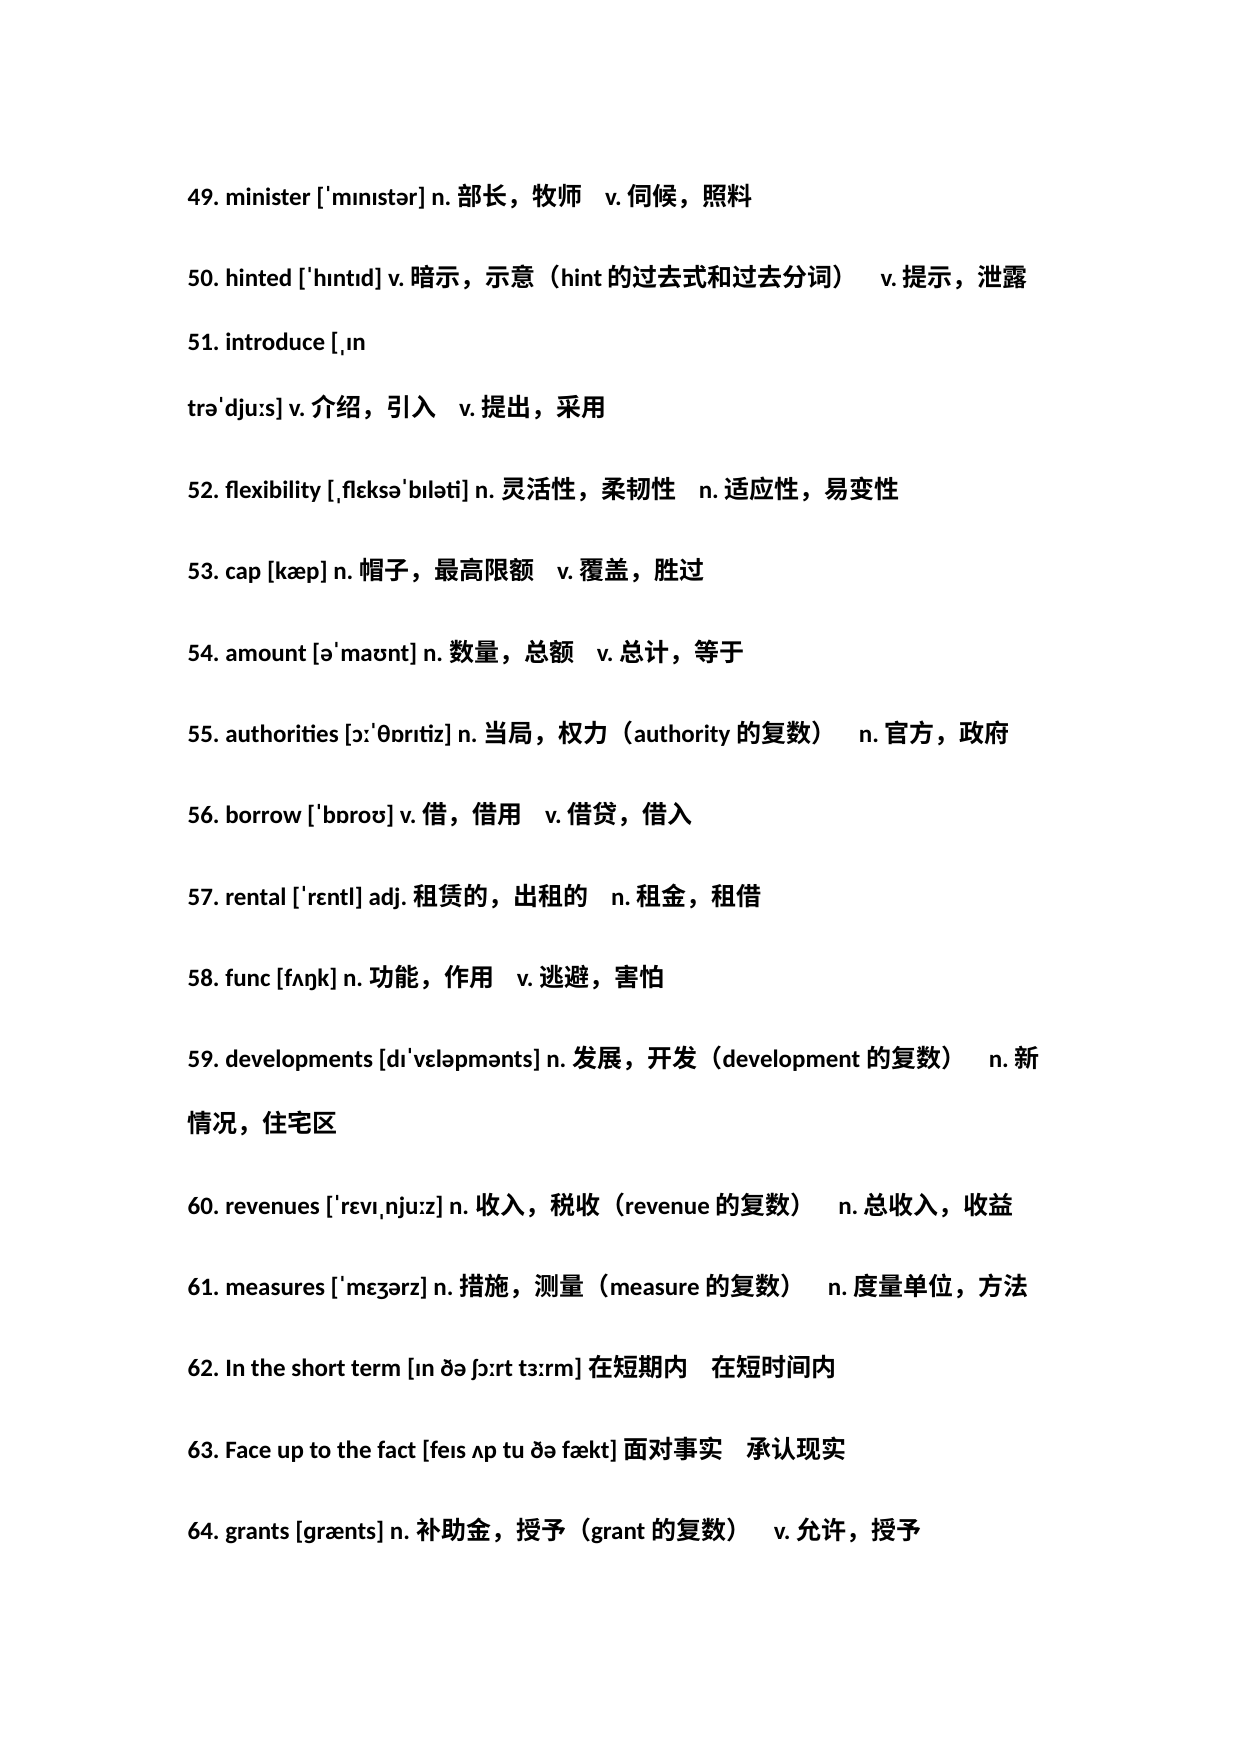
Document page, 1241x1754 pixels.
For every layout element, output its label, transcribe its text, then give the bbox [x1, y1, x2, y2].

list trəˈdjuːs] v. 介绍，引入 v. 提出，采用 [187, 373, 1053, 438]
list 57. rental [ˈrɛntl] adj. 租赁的，出租的 n. 租金，租借 [187, 862, 1053, 927]
list 58. func [fʌŋk] n. 功能，作用 v. 逃避，害怕 [187, 943, 1053, 1008]
list 53. cap [kæp] n. 帽子，最高限额 v. 覆盖，胜过 [187, 536, 1053, 601]
list 61. measures [ˈmɛʒərz] n. 措施，测量（measure 的复数） n. 度量单位，方法 [187, 1252, 1053, 1317]
list 55. authorities [ɔːˈθɒrɪtiz] n. 当局，权力（authority 的复数） n. 官方，政府 [187, 699, 1053, 764]
list 60. revenues [ˈrɛvɪˌnjuːz] n. 收入，税收（revenue 的复数） n. 总收入，收益 [187, 1171, 1053, 1236]
list 56. borrow [ˈbɒroʊ] v. 借，借用 v. 借贷，借入 [187, 780, 1053, 845]
list 59. developments [dɪˈvɛləpmənts] n. 发展，开发（development 的复数） n. 新情况，住宅区 [187, 1024, 1053, 1154]
list 64. grants [ɡrænts] n. 补助金，授予（grant 的复数） v. 允许，授予 [187, 1496, 1053, 1561]
list 52. flexibility [ˌflɛksəˈbɪləti] n. 灵活性，柔韧性 n. 适应性，易变性 [187, 455, 1053, 520]
list 54. amount [əˈmaʊnt] n. 数量，总额 v. 总计，等于 [187, 618, 1053, 683]
list 50. hinted [ˈhɪntɪd] v. 暗示，示意（hint 的过去式和过去分词） v. 提示，泄露 [187, 243, 1053, 308]
list 63. Face up to the fact [feɪs ʌp tu ðə fækt] 面对事实 承认现实 [187, 1415, 1053, 1480]
list 49. minister [ˈmɪnɪstər] n. 部长，牧师 v. 伺候，照料 [187, 162, 1053, 227]
list 62. In the short term [ɪn ðə ʃɔːrt tɜːrm] 在短期内 在短时间内 [187, 1333, 1053, 1398]
list 51. introduce [ˌɪn [187, 325, 1053, 357]
